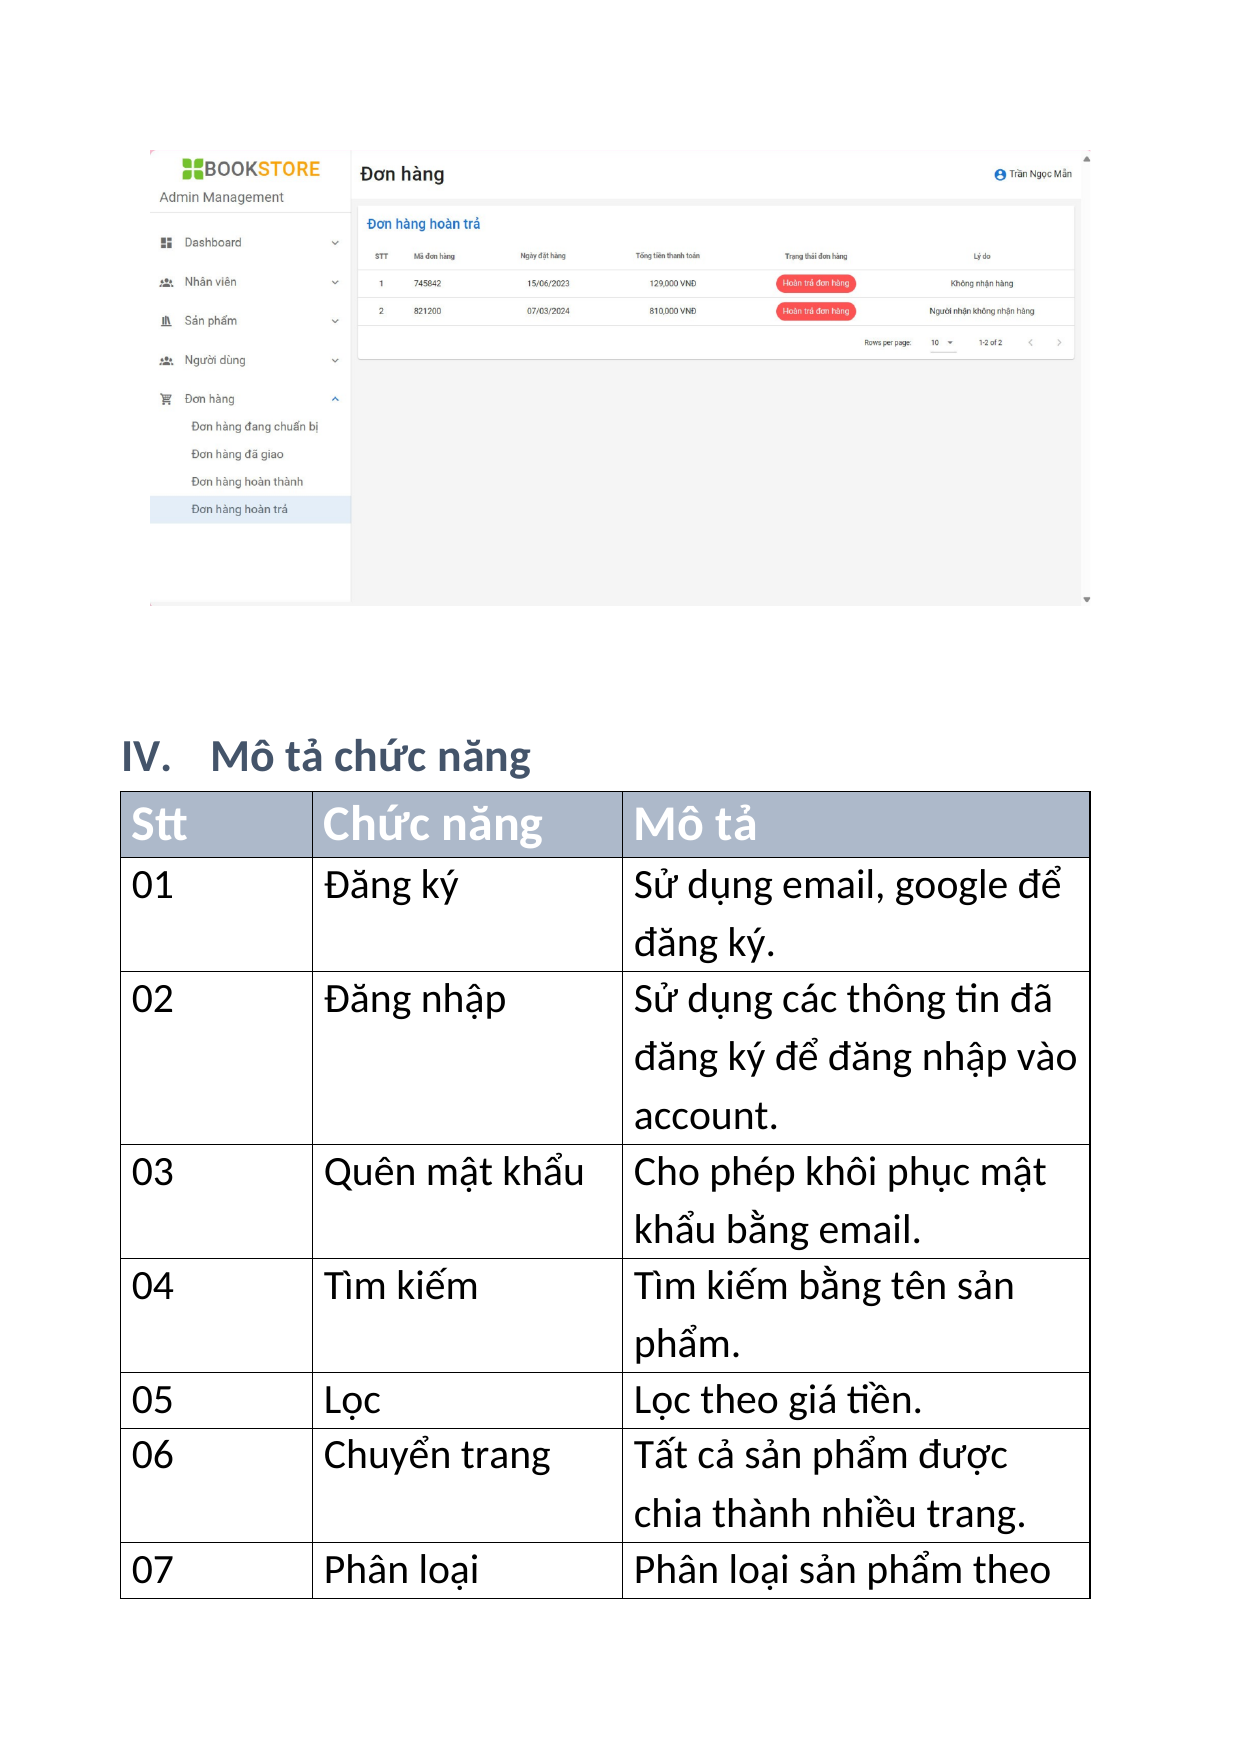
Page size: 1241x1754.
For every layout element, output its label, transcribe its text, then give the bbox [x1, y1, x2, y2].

table_cell 01 [121, 858, 312, 971]
table_cell 02 [121, 972, 312, 1143]
table_cell Tìm kiếm [313, 1259, 622, 1372]
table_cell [623, 1543, 1089, 1597]
table_cell Sử dụng các thông tin đã đăng ký để đăng nhập vào account. [623, 972, 1089, 1143]
table_cell Cho phép khôi phục mật khẩu bằng email. [623, 1145, 1089, 1258]
table_header Chức năng [313, 792, 622, 857]
table_cell Đăng ký [313, 858, 622, 971]
table_cell Lọc [313, 1373, 622, 1427]
table_cell Sử dụng email, google để đăng ký. [623, 858, 1089, 971]
table_cell 05 [121, 1373, 312, 1427]
table_header Mô tả [623, 792, 1089, 857]
table_cell Tất cả sản phẩm được chia thành nhiều trang. [623, 1429, 1089, 1542]
table_cell 06 [121, 1429, 312, 1542]
picture [150, 150, 1091, 606]
table_cell Quên mật khẩu [313, 1145, 622, 1258]
table_cell Tìm kiếm bằng tên sản phẩm. [623, 1259, 1089, 1372]
table_cell 04 [121, 1259, 312, 1372]
table_cell Đăng nhập [313, 972, 622, 1143]
list Mô tả chức năng [173, 726, 1090, 782]
table_cell 07 [121, 1543, 312, 1597]
table_header Stt [121, 792, 312, 857]
table_cell Lọc theo giá tiền. [623, 1373, 1089, 1427]
table_cell Chuyển trang [313, 1429, 622, 1542]
table_cell 03 [121, 1145, 312, 1258]
table_cell Phân loại [313, 1543, 622, 1597]
